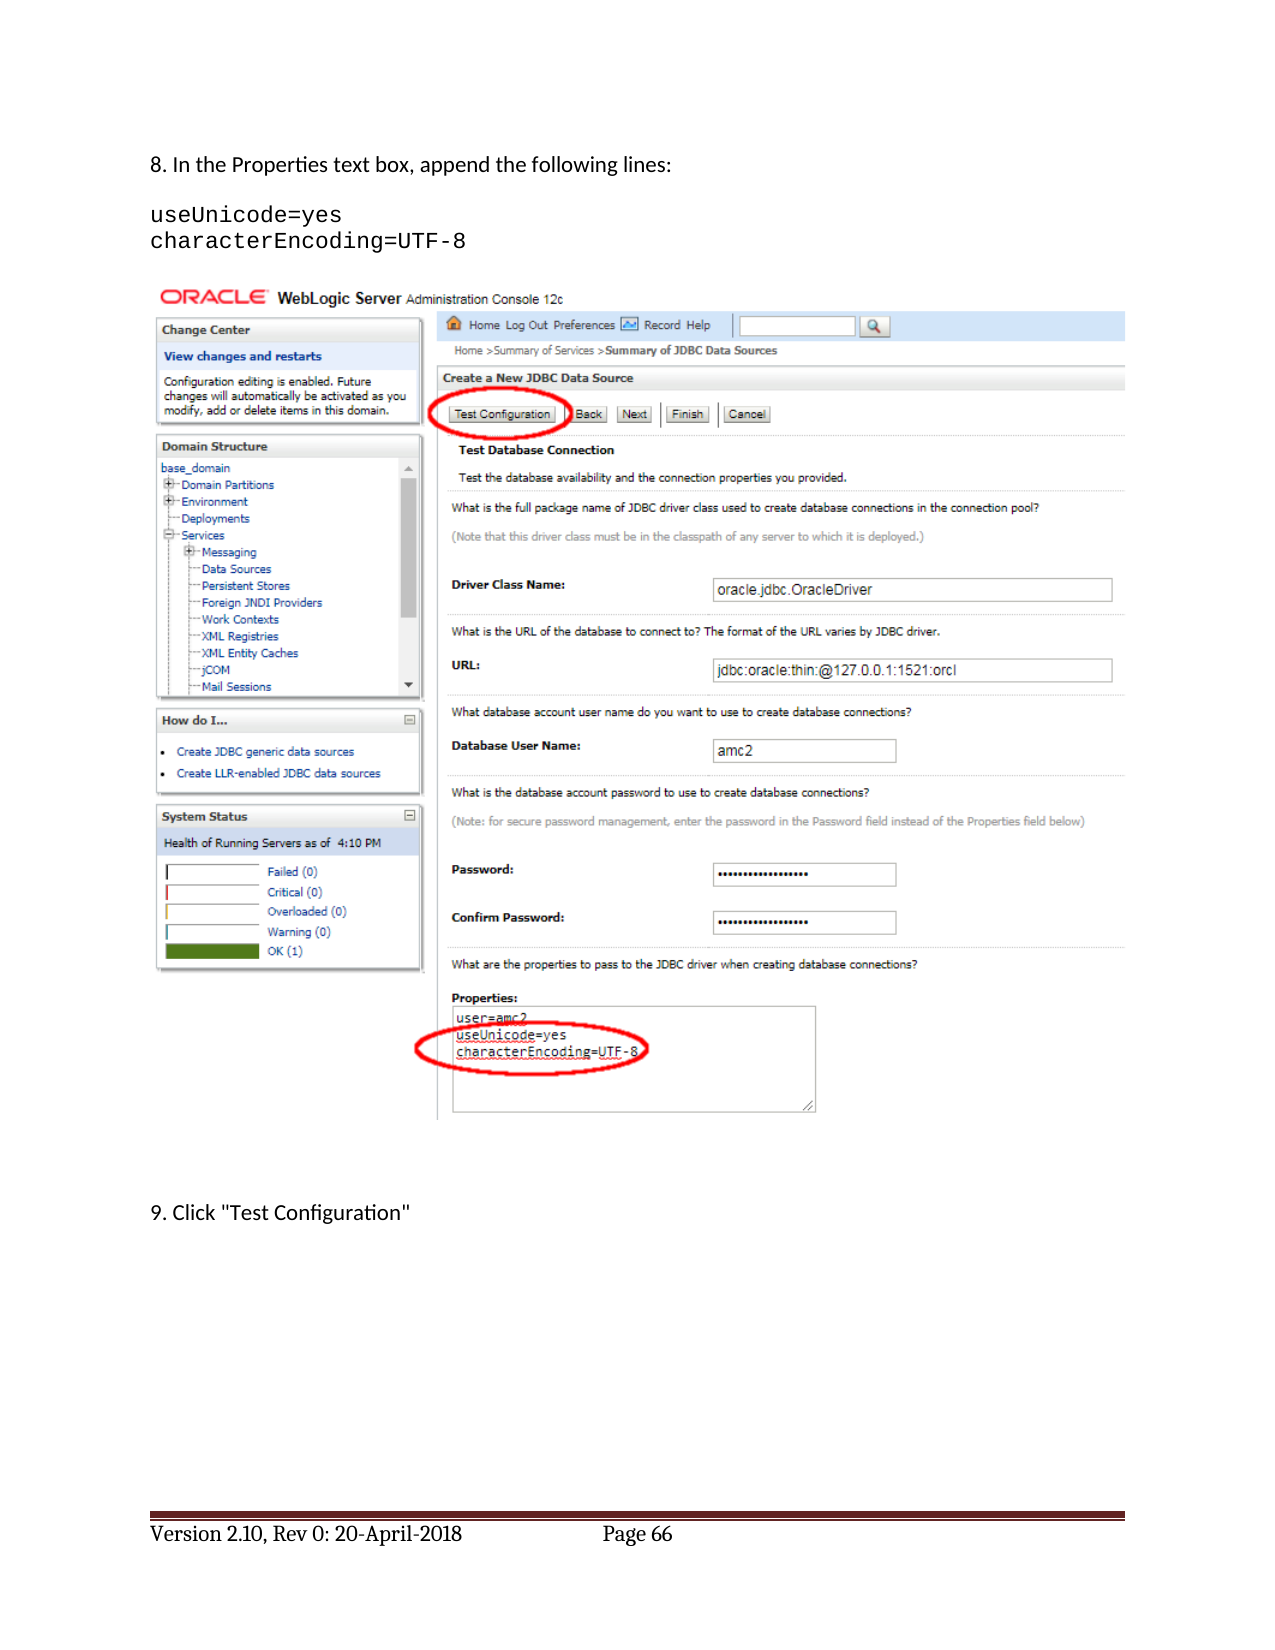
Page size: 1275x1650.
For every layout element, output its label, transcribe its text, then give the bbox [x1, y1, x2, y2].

picture [150, 280, 1125, 1120]
text 9. Click "Test Configuration" [150, 1198, 1125, 1226]
text characterEncoding=UTF-8 [150, 229, 1125, 255]
text 8. In the Properties text box, append the following lines: [150, 150, 1125, 178]
text useUnicode=yes [150, 203, 1125, 229]
